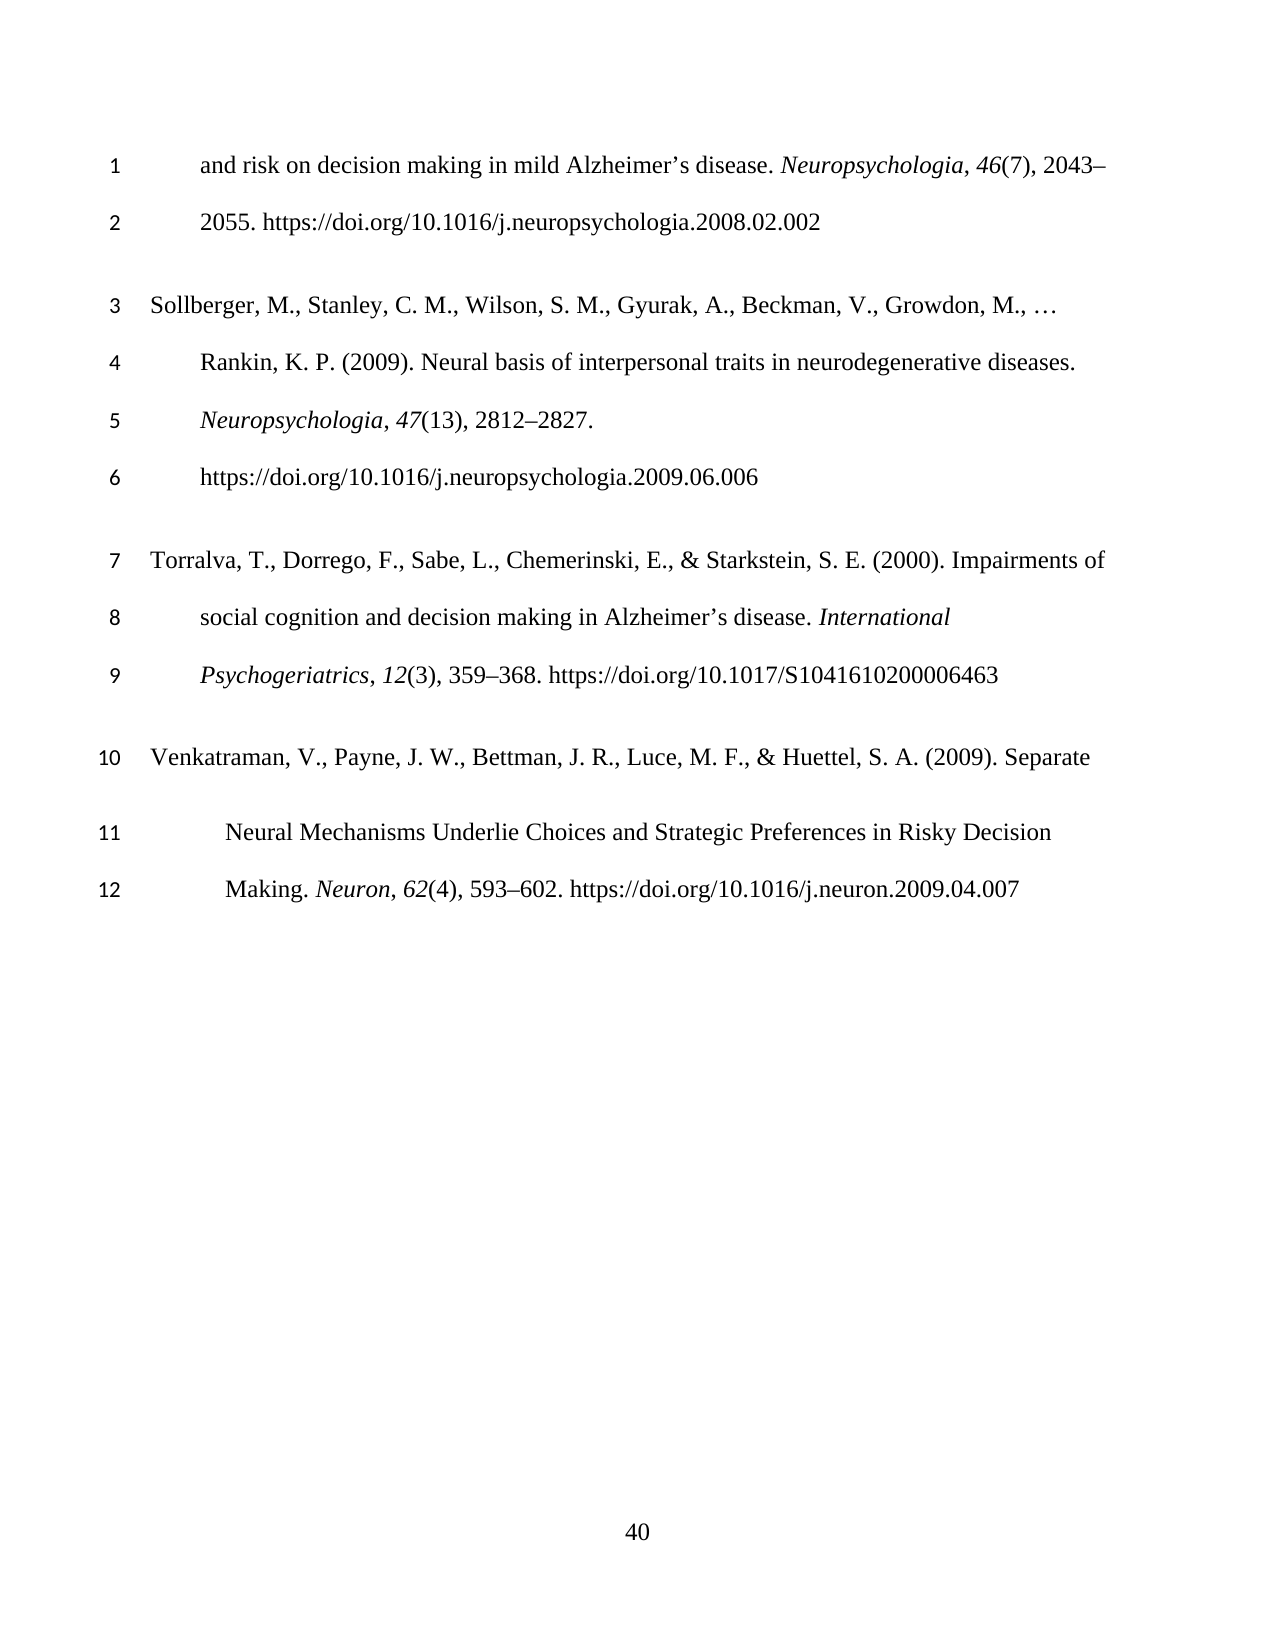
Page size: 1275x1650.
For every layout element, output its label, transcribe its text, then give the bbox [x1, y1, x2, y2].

text Torralva, T., Dorrego, F., Sabe, L., Chemerinski, E., & Starkstein, S. E. (2000). Impairments of social cognition and decision making in Alzheimer’s disease. International Psychogeriatrics, 12(3), 359–368. https://doi.org/10.1017/S1041610200006463 [150, 545, 1125, 689]
text Sollberger, M., Stanley, C. M., Wilson, S. M., Gyurak, A., Beckman, V., Growdon, M., … Rankin, K. P. (2009). Neural basis of interpersonal traits in neurodegenerative diseases. Neuropsychologia, 47(13), 2812–2827. https://doi.org/10.1016/j.neuropsychologia.2009.06.006 [150, 290, 1125, 491]
text Venkatraman, V., Payne, J. W., Bettman, J. R., Luce, M. F., & Huettel, S. A. (2009). Separate [150, 742, 1125, 771]
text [150, 150, 1125, 236]
text Neural Mechanisms Underlie Choices and Strategic Preferences in Risky Decision Making. Neuron, 62(4), 593–602. https://doi.org/10.1016/j.neuron.2009.04.007 [225, 817, 1125, 903]
